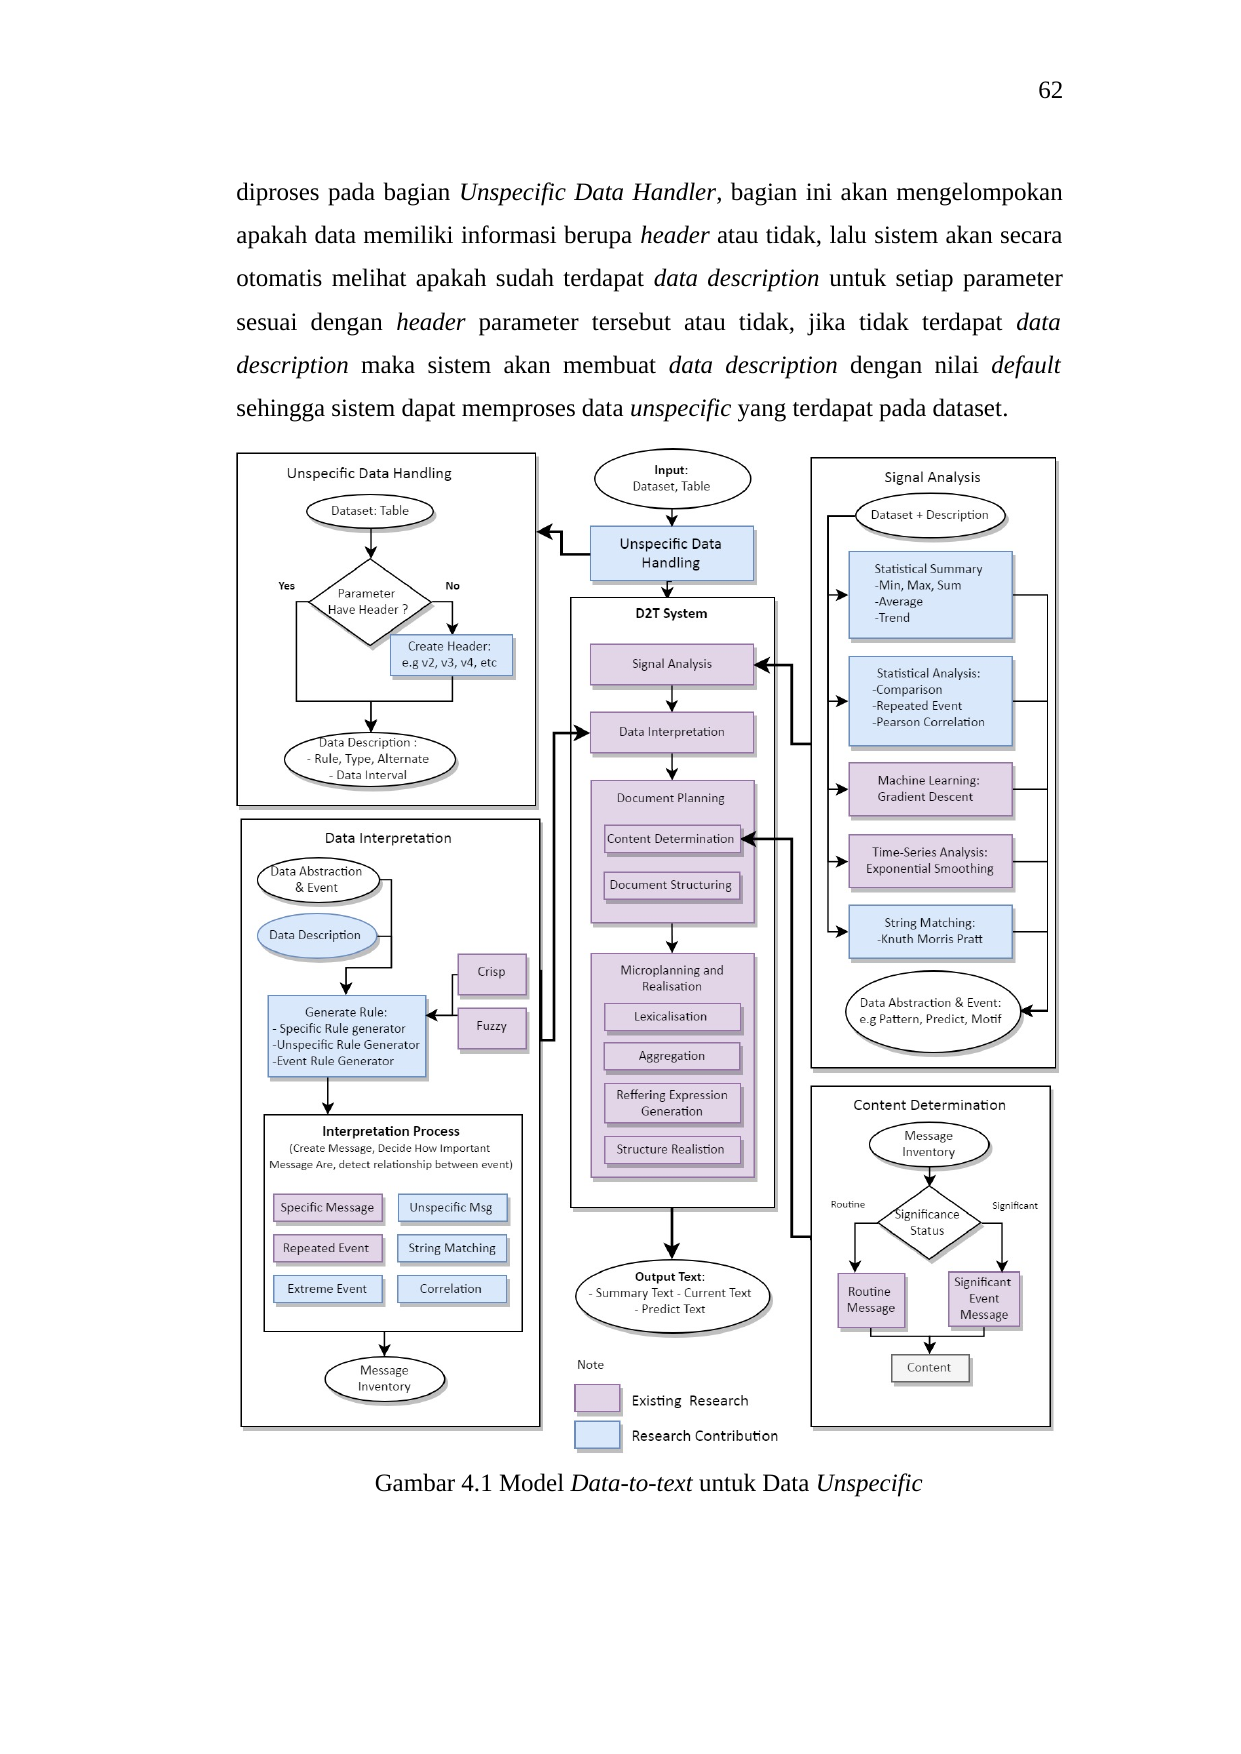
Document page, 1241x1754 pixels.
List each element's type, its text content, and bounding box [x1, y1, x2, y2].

picture [236, 448, 1063, 1454]
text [236, 177, 1063, 422]
text Gambar 4.1 Model Data-to-text untuk Data Unspecific [236, 1454, 1063, 1497]
